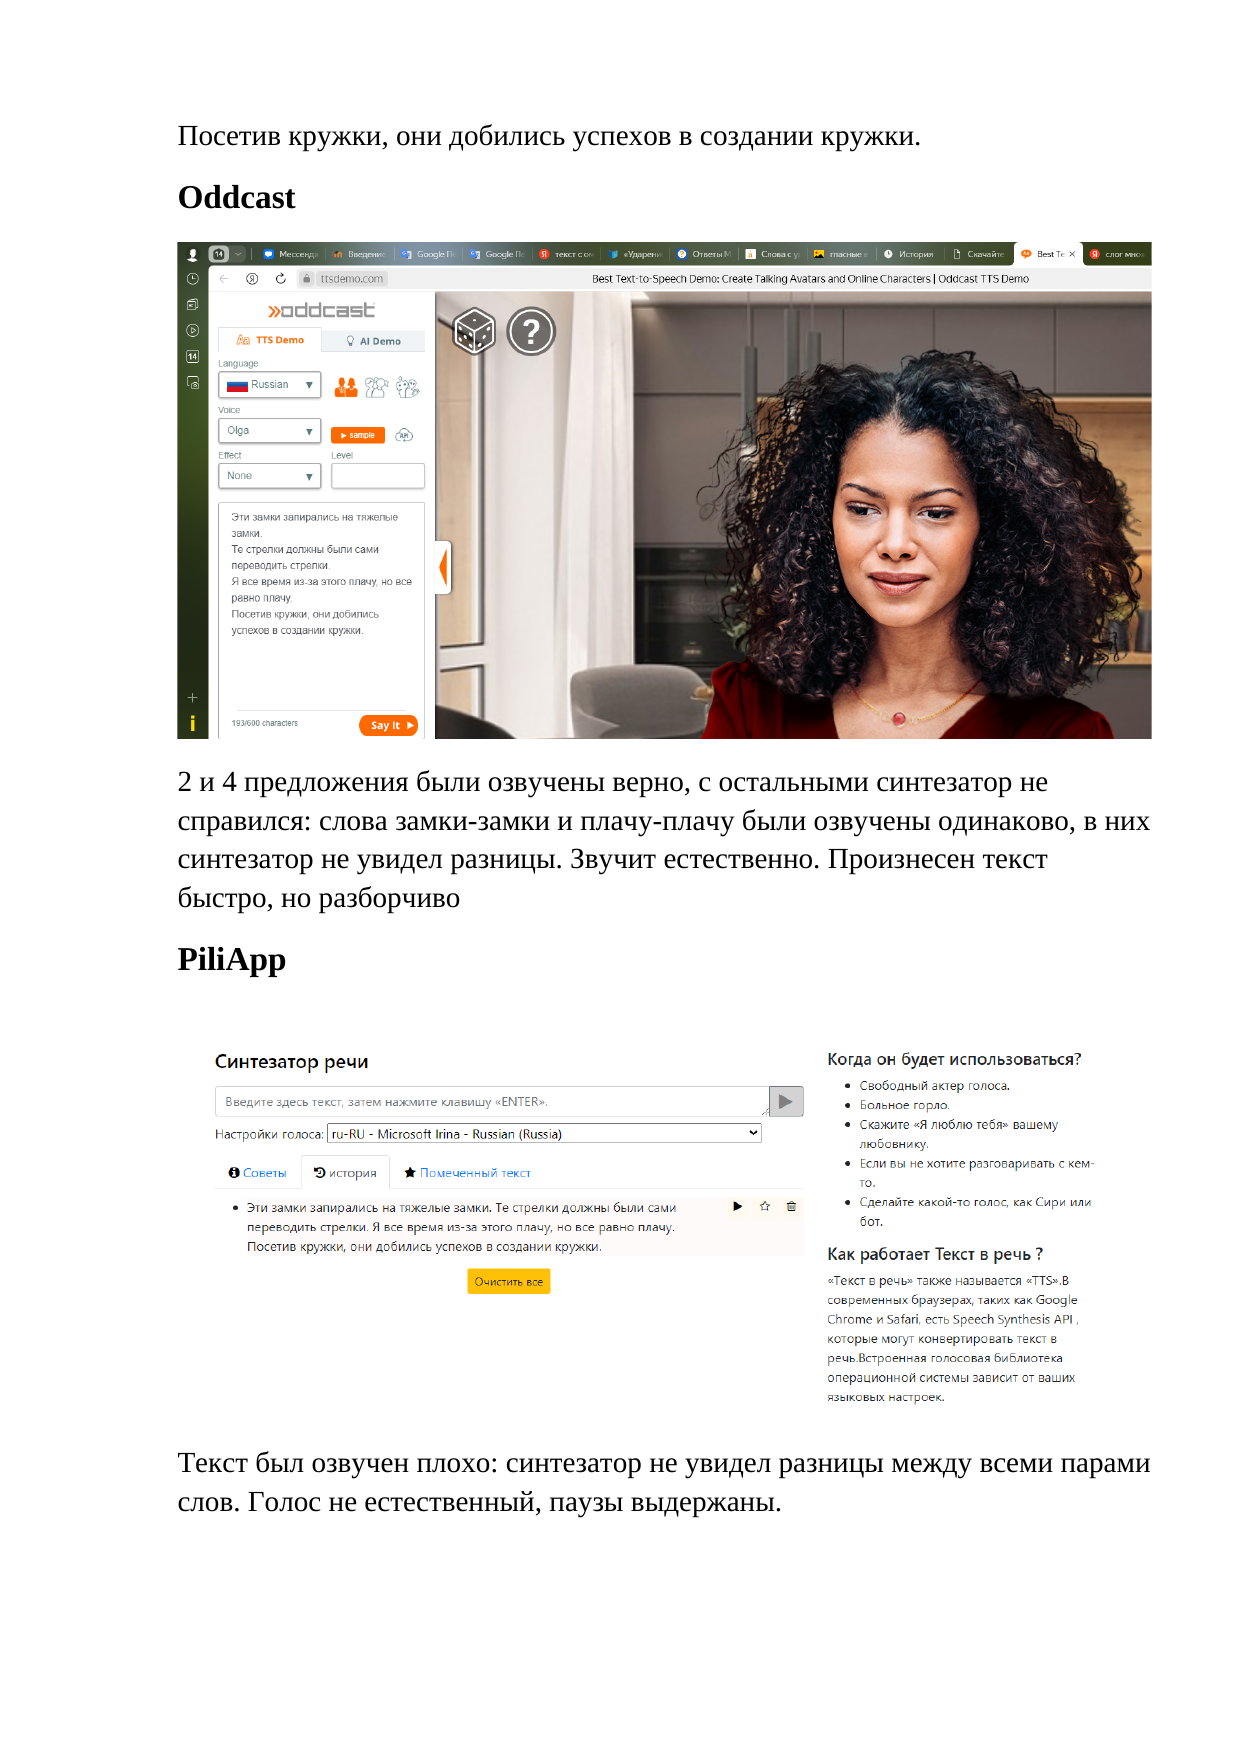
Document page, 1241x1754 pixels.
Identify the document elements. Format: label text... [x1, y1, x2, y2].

text Текст был озвучен плохо: синтезатор не увидел разницы между всеми парами слов. Голос не естественный, паузы выдержаны. [177, 1445, 1152, 1517]
text 2 и 4 предложения были озвучены верно, с остальными синтезатор не справился: слова замки-замки и плачу-плачу были озвучены одинаково, в них синтезатор не увидел разницы. Звучит естественно. Произнесен текст быстро, но разборчиво [177, 764, 1152, 913]
text Посетив кружки, они добились успехов в создании кружки. [177, 118, 1152, 152]
picture [177, 242, 1152, 739]
text Oddcast [177, 177, 1152, 216]
text PiliApp [177, 939, 1152, 977]
picture [177, 1003, 1152, 1421]
